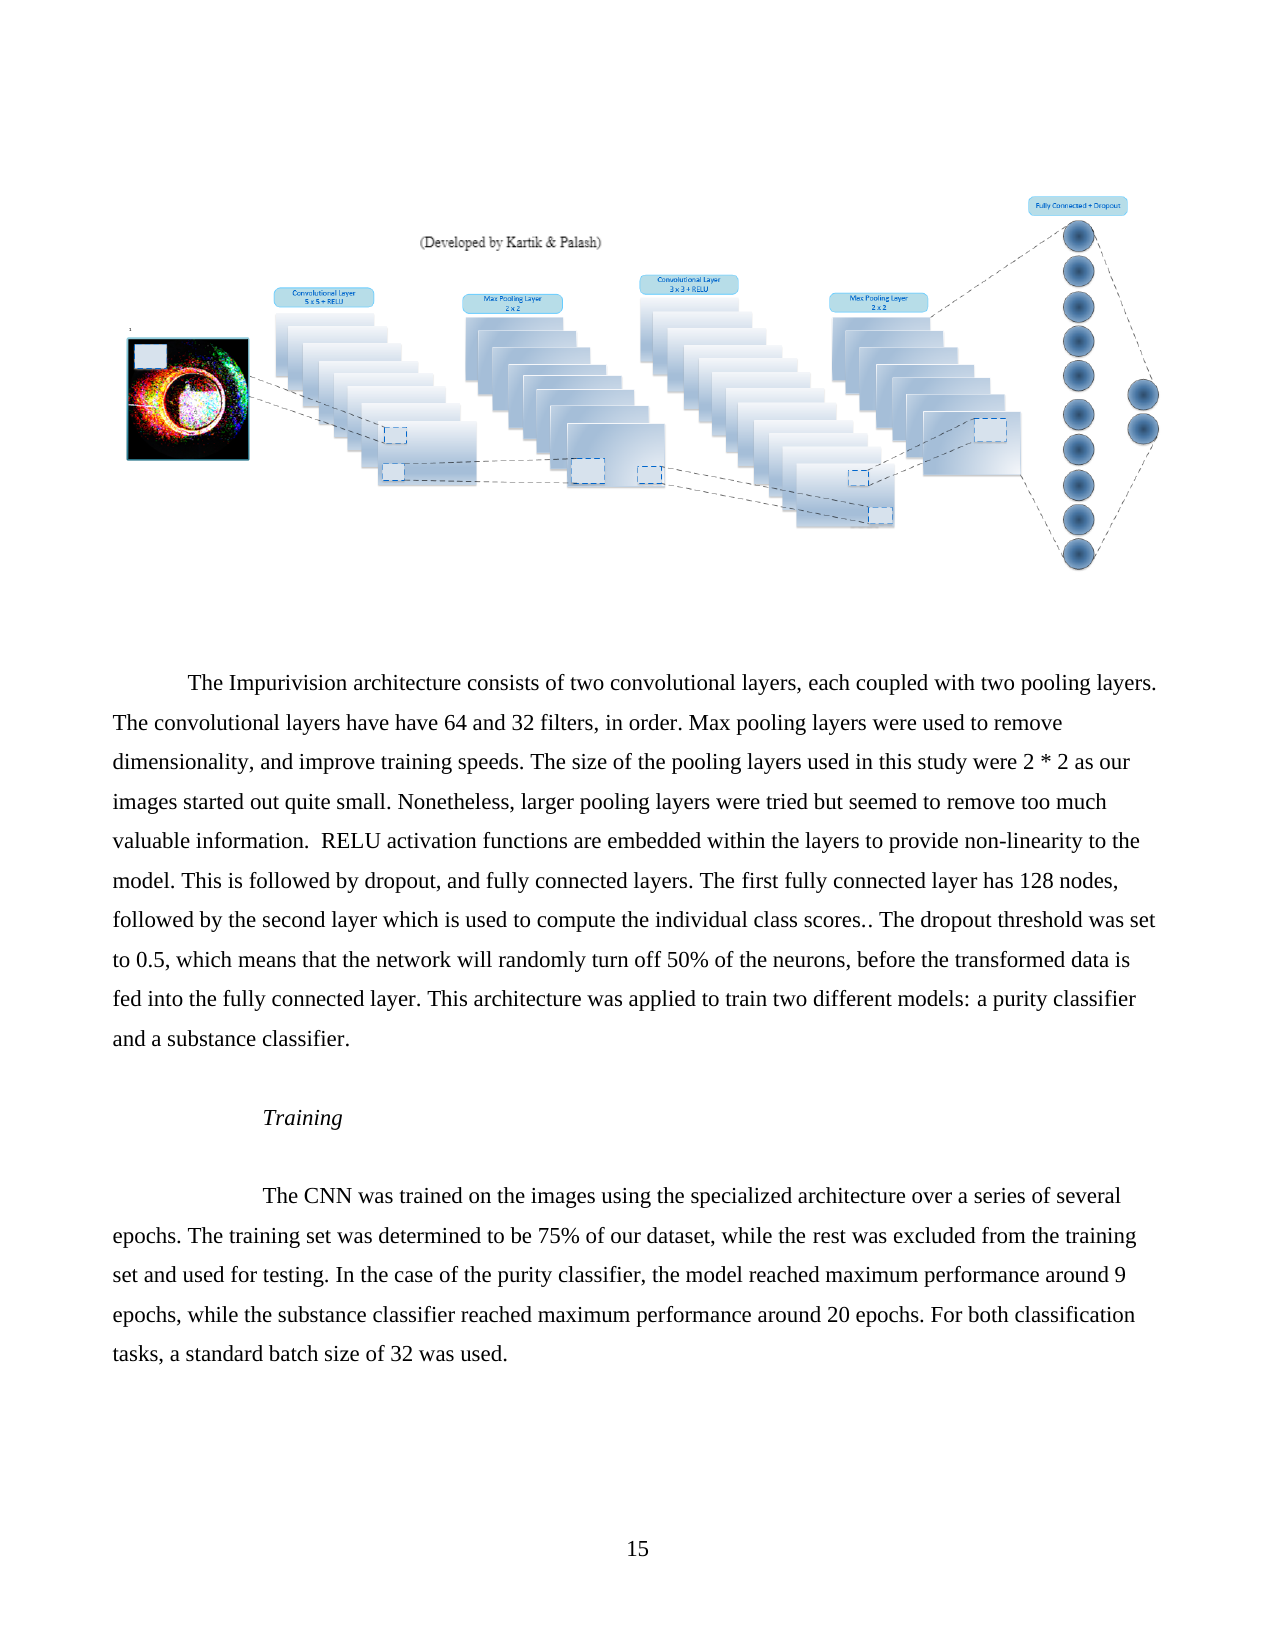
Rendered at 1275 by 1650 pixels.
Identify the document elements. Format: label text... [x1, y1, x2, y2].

text The Impurivision architecture consists of two convolutional layers, each coupled with two pooling layers. The convolutional layers have have 64 and 32 filters, in order. Max pooling layers were used to remove dimensionality, and improve training speeds. The size of the pooling layers used in this study were 2 * 2 as our images started out quite small. Nonetheless, larger pooling layers were tried but seemed to remove too much valuable information. RELU activation functions are embedded within the layers to provide non-linearity to the model. This is followed by dropout, and fully connected layers. The first fully connected layer has 128 nodes, followed by the second layer which is used to compute the individual class scores.. The dropout threshold was set to 0.5, which means that the network will randomly turn off 50% of the neurons, before the transformed data is fed into the fully connected layer. This architecture was applied to train two different models: a purity classifier and a substance classifier. [112, 669, 1162, 1051]
subtitle Training [187, 1103, 1162, 1130]
text The CNN was trained on the images using the specialized architecture over a series of several epochs. The training set was determined to be 75% of our dataset, while the rest was excluded from the training set and used for testing. In the case of the purity classifier, the model reached maximum performance around 9 epochs, while the substance classifier reached maximum performance around 20 epochs. For both classification tasks, a standard batch size of 32 was used. [112, 1182, 1162, 1367]
picture [123, 186, 1163, 598]
